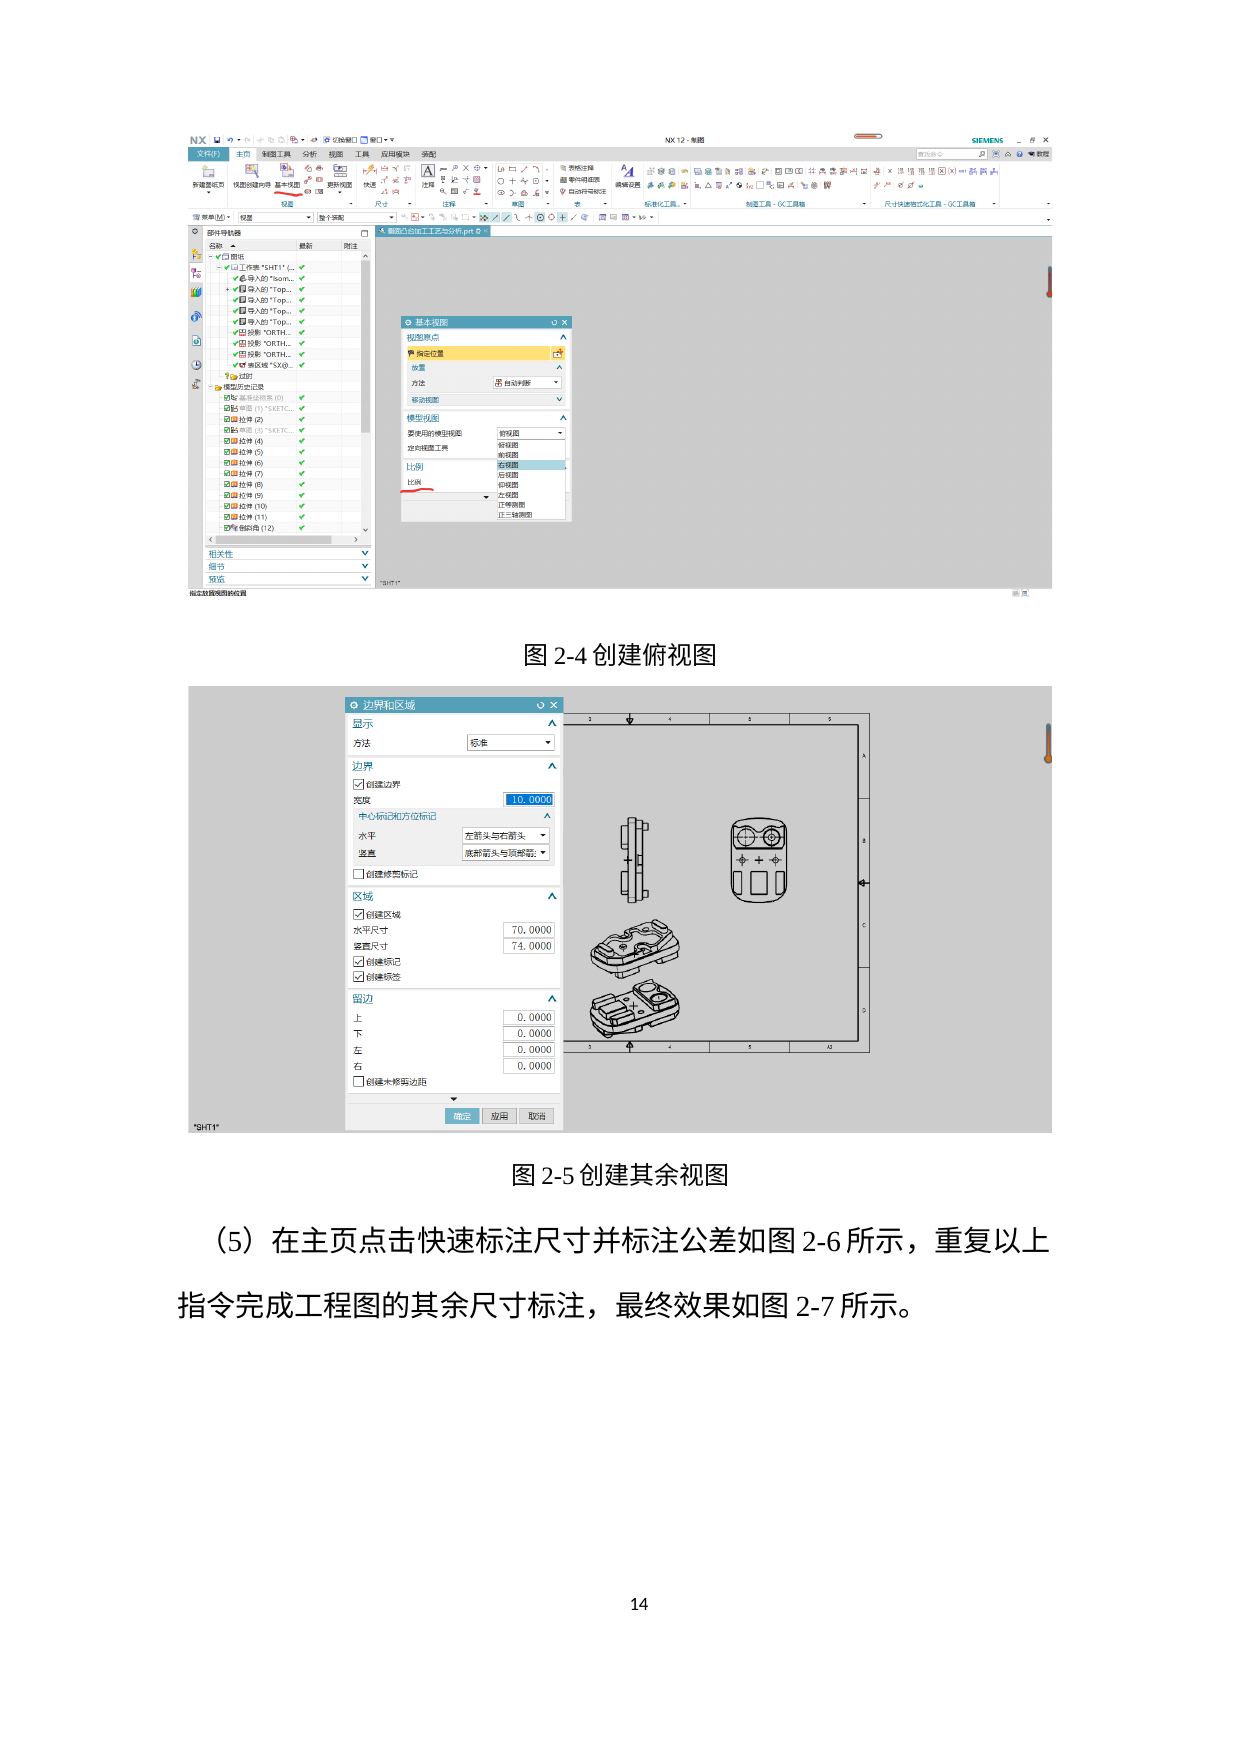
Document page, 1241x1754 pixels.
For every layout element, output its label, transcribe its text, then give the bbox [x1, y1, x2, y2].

picture [188, 133, 1053, 597]
picture [188, 686, 1052, 1133]
text 图2-4创建俯视图 [177, 621, 1063, 686]
text （5）在主页点击快速标注尺寸并标注公差如图2-6所示，重复以上指令完成工程图的其余尺寸标注，最终效果如图2-7所示。 [177, 1206, 1063, 1336]
text 图2-5创建其余视图 [177, 1141, 1063, 1206]
